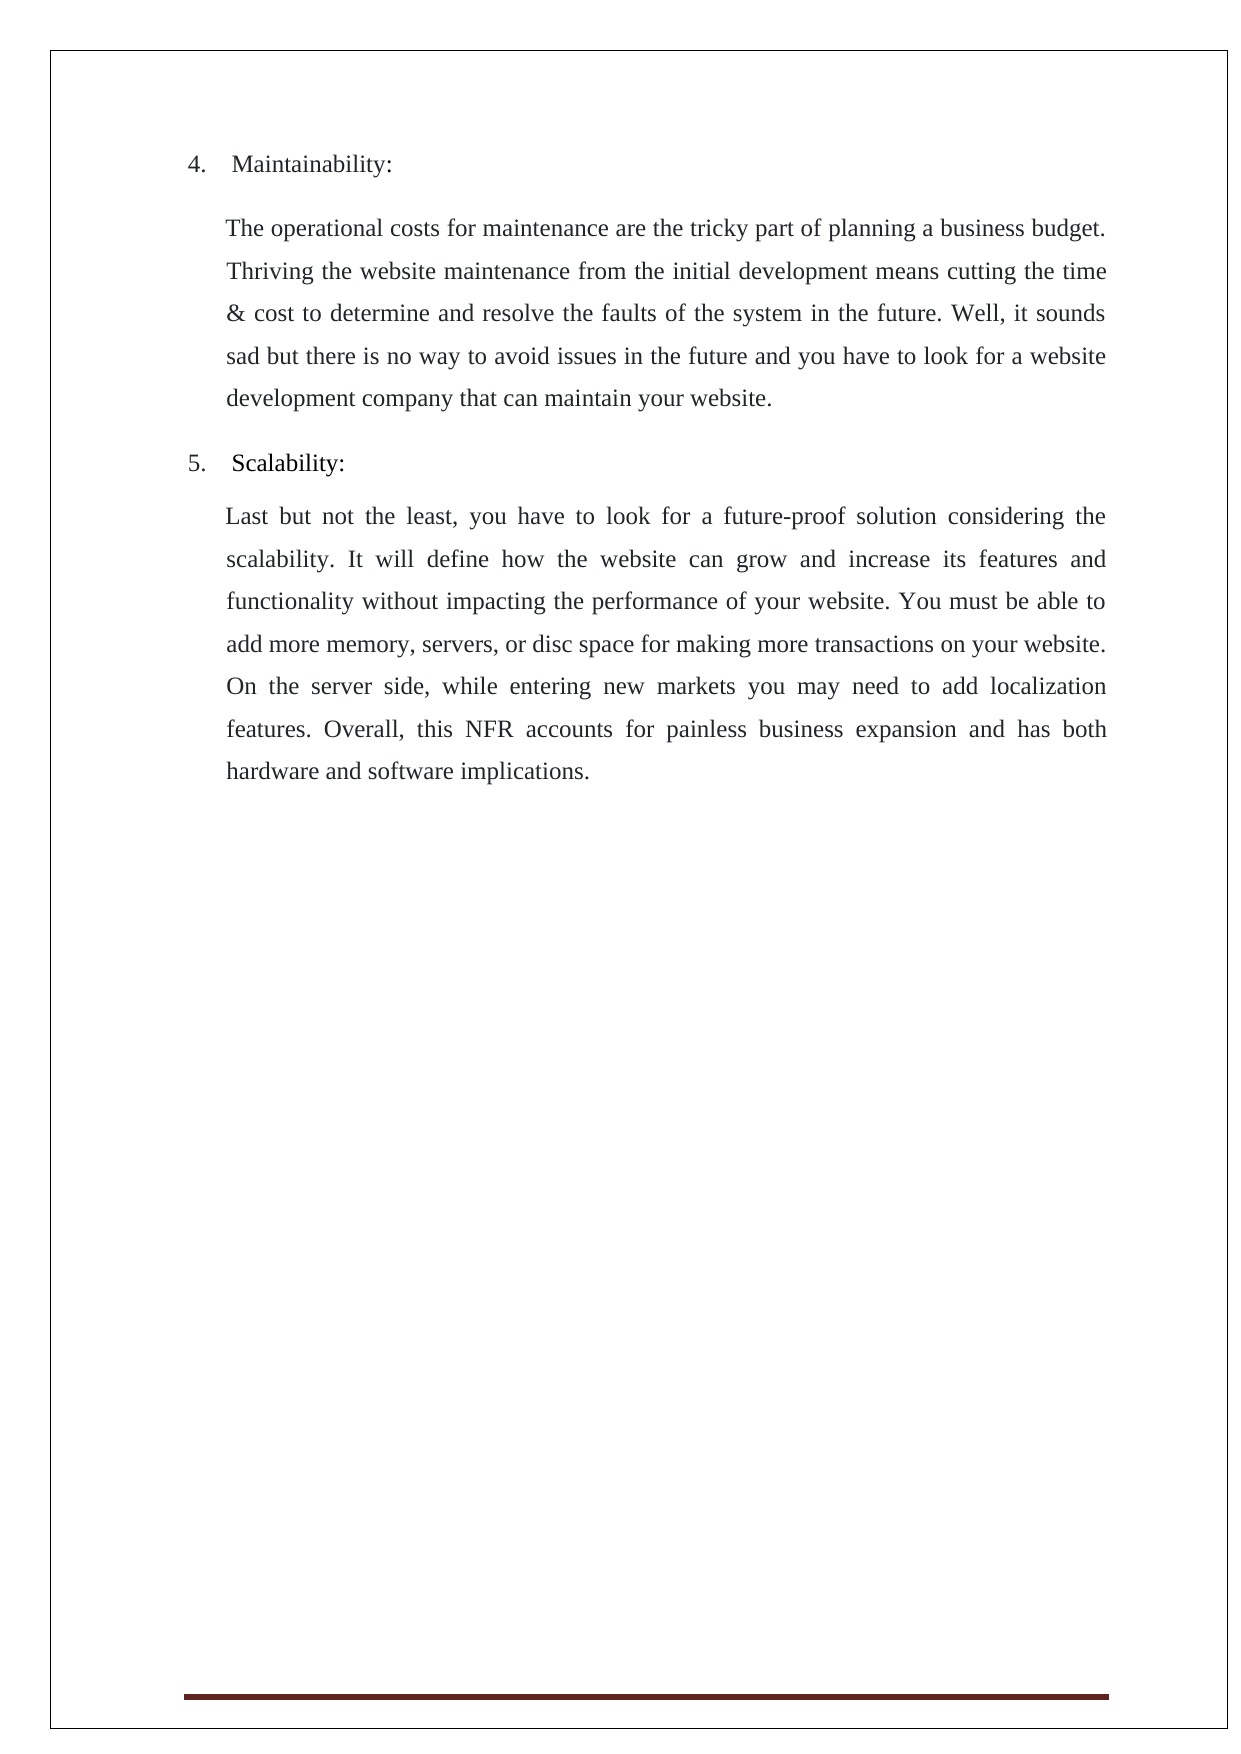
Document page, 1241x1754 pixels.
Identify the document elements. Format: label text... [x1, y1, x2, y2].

list Scalability: [188, 448, 1227, 477]
text The operational costs for maintenance are the tricky part of planning a business budget. Thriving the website maintenance from the initial development means cutting the time & cost to determine and resolve the faults of the system in the future. Well, it sounds sad but there is no way to avoid issues in the future and you have to look for a website development company that can maintain your website. [225, 213, 1107, 412]
list Maintainability: [188, 149, 1227, 178]
text Last but not the least, you have to look for a future-proof solution considering the scalability. It will define how the website can grow and increase its features and functionality without impacting the performance of your website. You must be able to add more memory, servers, or disc space for making more transactions on your website. On the server side, while entering new markets you may need to add localization features. Overall, this NFR accounts for painless business expansion and has both hardware and software implications. [225, 501, 1107, 785]
